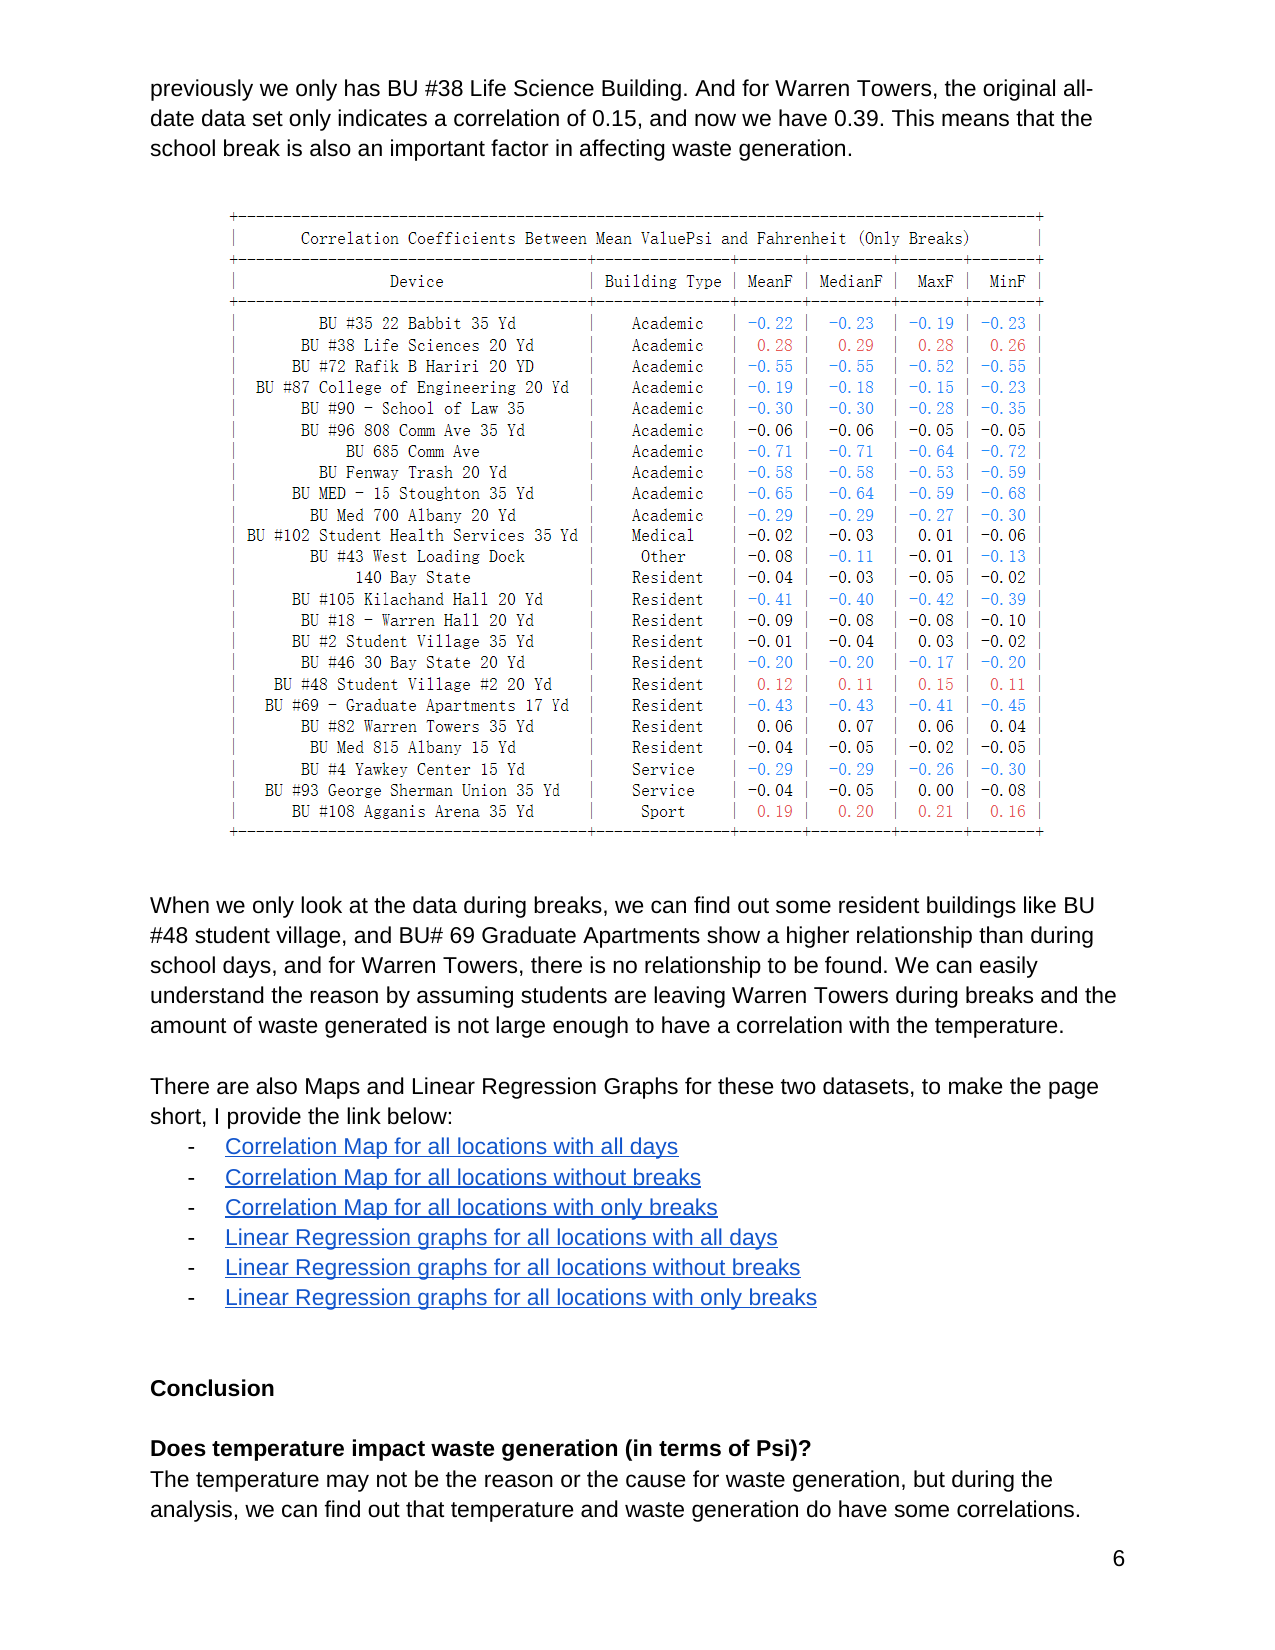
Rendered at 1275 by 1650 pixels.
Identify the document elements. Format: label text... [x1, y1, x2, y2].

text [150, 75, 1125, 162]
text Conclusion [150, 1375, 1125, 1401]
text When we only look at the data during breaks, we can find out some resident buildings like BU #48 student village, and BU# 69 Graduate Apartments show a higher relationship than during school days, and for Warren Towers, there is no relationship to be found. We can easily understand the reason by assuming students are leaving Warren Towers during breaks and the amount of waste generated is not large enough to have a correlation with the temperature. [150, 892, 1125, 1039]
list Correlation Map for all locations with only breaks [187, 1194, 1125, 1220]
text There are also Maps and Linear Regression Graphs for these two datasets, to make the page short, I provide the link below: [150, 1073, 1125, 1129]
text The temperature may not be the reason or the cause for waste generation, but during the analysis, we can find out that temperature and waste generation do have some correlations. [150, 1466, 1125, 1522]
list Linear Regression graphs for all locations with all days [187, 1224, 1125, 1250]
list Correlation Map for all locations without breaks [187, 1163, 1125, 1190]
list Linear Regression graphs for all locations with only breaks [187, 1284, 1125, 1311]
list Linear Regression graphs for all locations without breaks [187, 1254, 1125, 1281]
picture [217, 205, 1058, 845]
list Correlation Map for all locations with all days [187, 1133, 1125, 1160]
text Does temperature impact waste generation (in terms of Psi)? [150, 1435, 1125, 1462]
